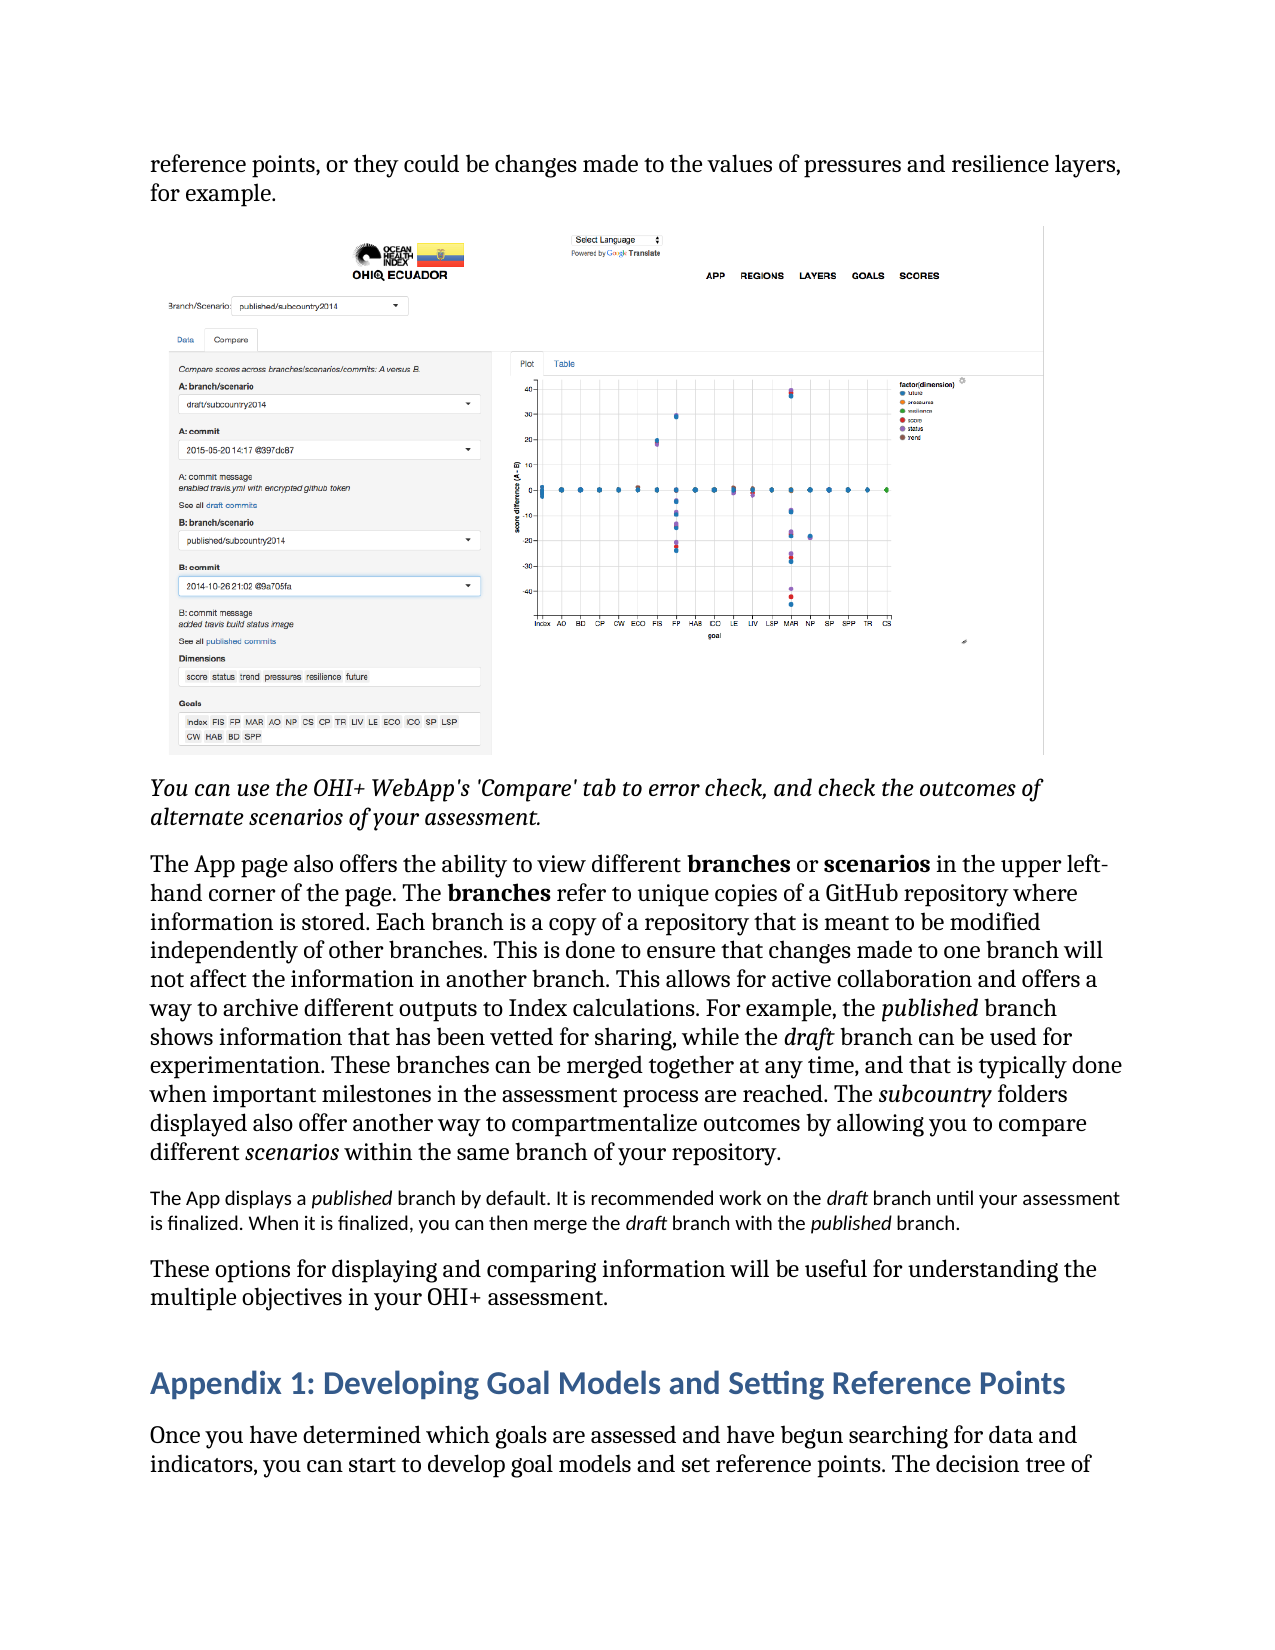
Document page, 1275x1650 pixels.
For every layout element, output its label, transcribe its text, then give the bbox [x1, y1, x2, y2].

text You can use the OHI+ WebApp's 'Compare' tab to error check, and check the outcomes of alternate scenarios of your assessment. [150, 774, 1125, 831]
text The App page also offers the ability to view different branches or scenarios in the upper left-hand corner of the page. The branches refer to unique copies of a GitHub repository where information is stored. Each branch is a copy of a repository that is meant to be modified independently of other branches. This is done to ensure that changes made to one branch will not affect the information in another branch. This allows for active collaboration and offers a way to archive different outputs to Index calculations. For example, the published branch shows information that has been vetted for sharing, while the draft branch can be used for experimentation. These branches can be merged together at any time, and that is typically done when important milestones in the assessment process are reached. The subcountry folders displayed also offer another way to compartmentalize outcomes by allowing you to compare different scenarios within the same branch of your repository. [150, 850, 1125, 1166]
subtitle Appendix 1: Developing Goal Models and Setting Reference Points [150, 1362, 1125, 1403]
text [150, 150, 1125, 207]
picture [168, 226, 1044, 755]
text These options for displaying and comparing information will be useful for understanding the multiple objectives in your OHI+ assessment. [150, 1254, 1125, 1312]
text The App displays a published branch by default. It is recommended work on the draft branch until your assessment is finalized. When it is finalized, you can then merge the draft branch with the published branch. [150, 1185, 1125, 1236]
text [150, 1421, 1125, 1479]
